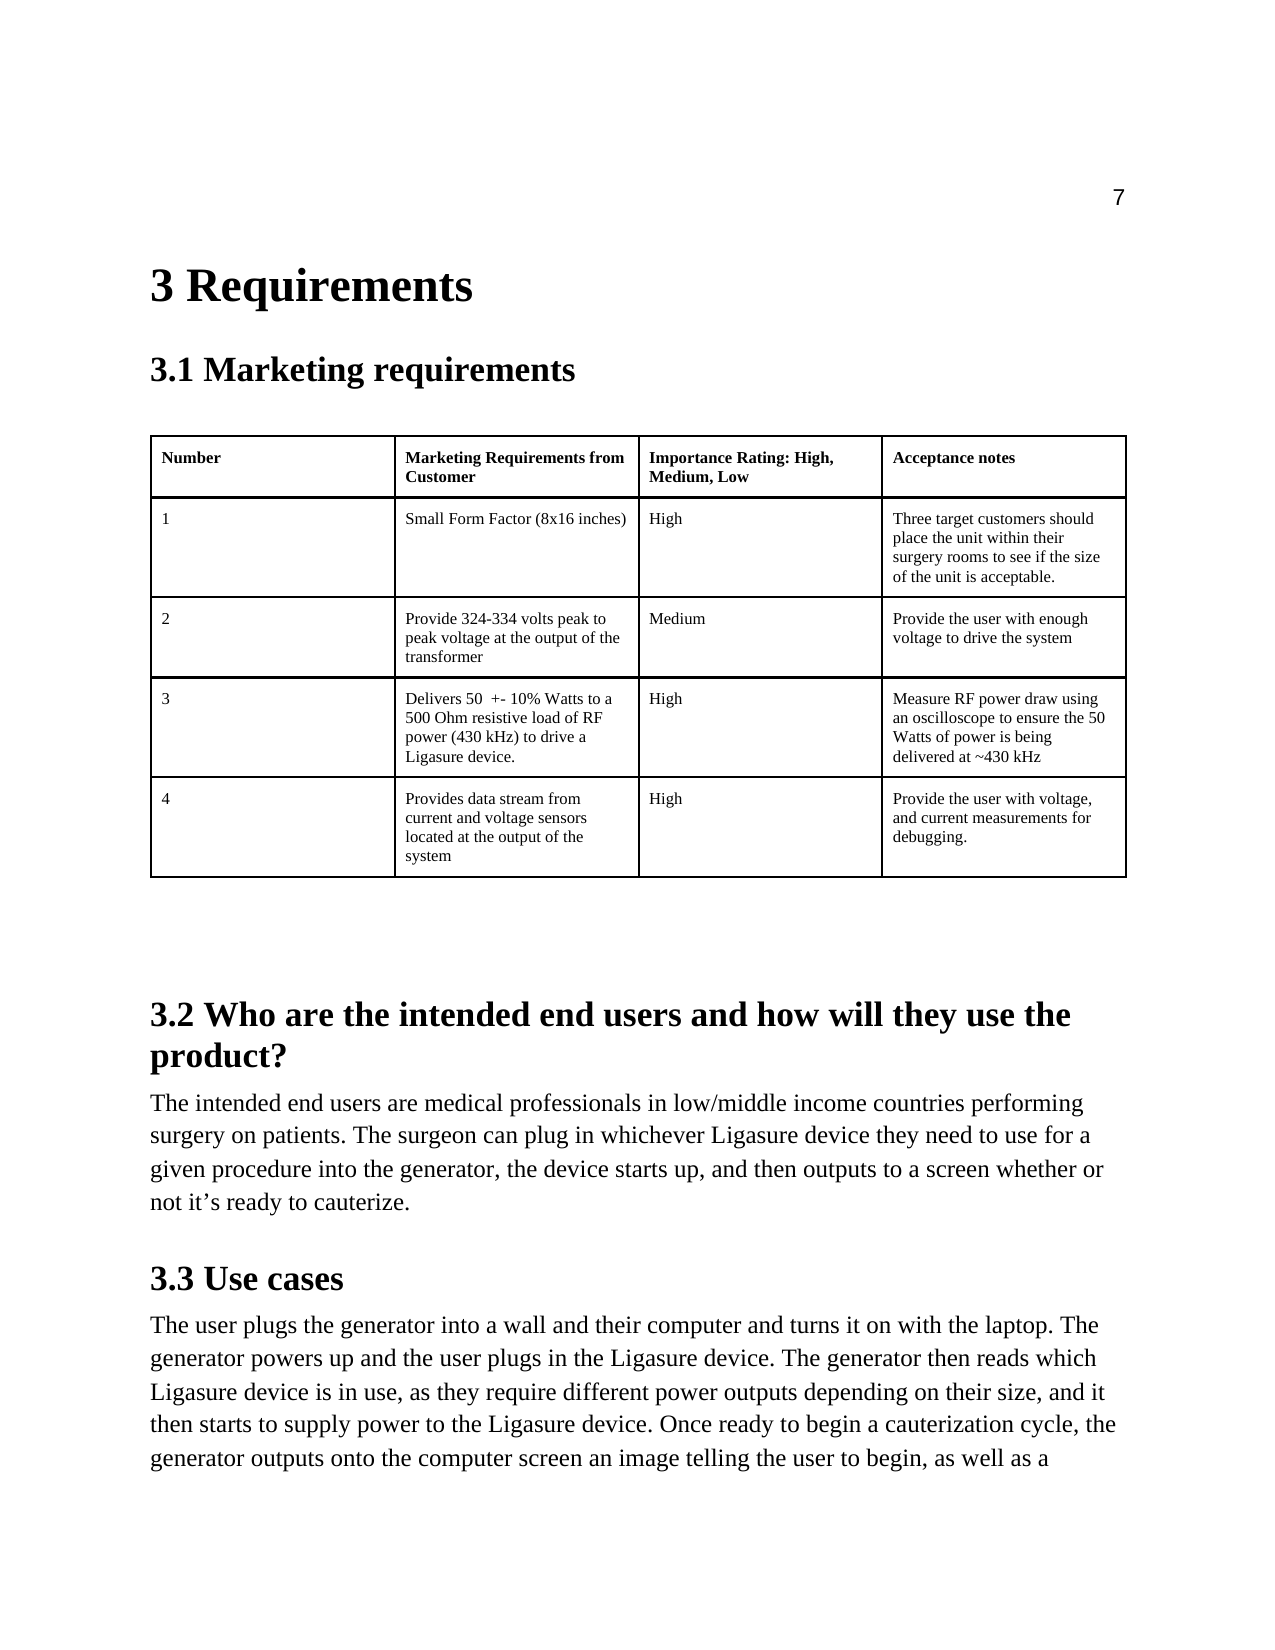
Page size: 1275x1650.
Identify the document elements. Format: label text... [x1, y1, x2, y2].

subtitle 3 Requirements [150, 256, 1125, 311]
table_cell High [640, 499, 881, 596]
table_cell Provides data stream from current and voltage sensors located at the output of the system [396, 778, 638, 876]
table_cell Provide 324-334 volts peak to peak voltage at the output of the transformer [396, 598, 638, 676]
table_cell Provide the user with enough voltage to drive the system [883, 598, 1125, 676]
table_cell 3 [152, 679, 394, 776]
table_cell 1 [152, 499, 394, 596]
table_cell High [640, 679, 881, 776]
text The intended end users are medical professionals in low/middle income countries performing surgery on patients. The surgeon can plug in whichever Ligasure device they need to use for a given procedure into the generator, the device starts up, and then outputs to a screen whether or not it’s ready to cauterize. [150, 1088, 1125, 1215]
table_cell 2 [152, 598, 394, 676]
table_header Importance Rating: High, Medium, Low [640, 437, 881, 496]
subtitle 3.2 Who are the intended end users and how will they use the product? [150, 993, 1125, 1075]
table_cell Provide the user with voltage, and current measurements for debugging. [883, 778, 1125, 876]
table_cell Medium [640, 598, 881, 676]
subtitle 3.3 Use cases [150, 1257, 1125, 1298]
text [150, 1311, 1125, 1471]
table_cell Small Form Factor (8x16 inches) [396, 499, 638, 596]
table_header Acceptance notes [883, 437, 1125, 496]
table_cell Delivers 50 +- 10% Watts to a 500 Ohm resistive load of RF power (430 kHz) to drive a Ligasure device. [396, 679, 638, 776]
table_cell 4 [152, 778, 394, 876]
table_header Marketing Requirements from Customer [396, 437, 638, 496]
table_header Number [152, 437, 394, 496]
table_cell Three target customers should place the unit within their surgery rooms to see if the size of the unit is acceptable. [883, 499, 1125, 596]
table_cell High [640, 778, 881, 876]
table_cell Measure RF power draw using an oscilloscope to ensure the 50 Watts of power is being delivered at ~430 kHz [883, 679, 1125, 776]
subtitle 3.1 Marketing requirements [150, 349, 1125, 389]
